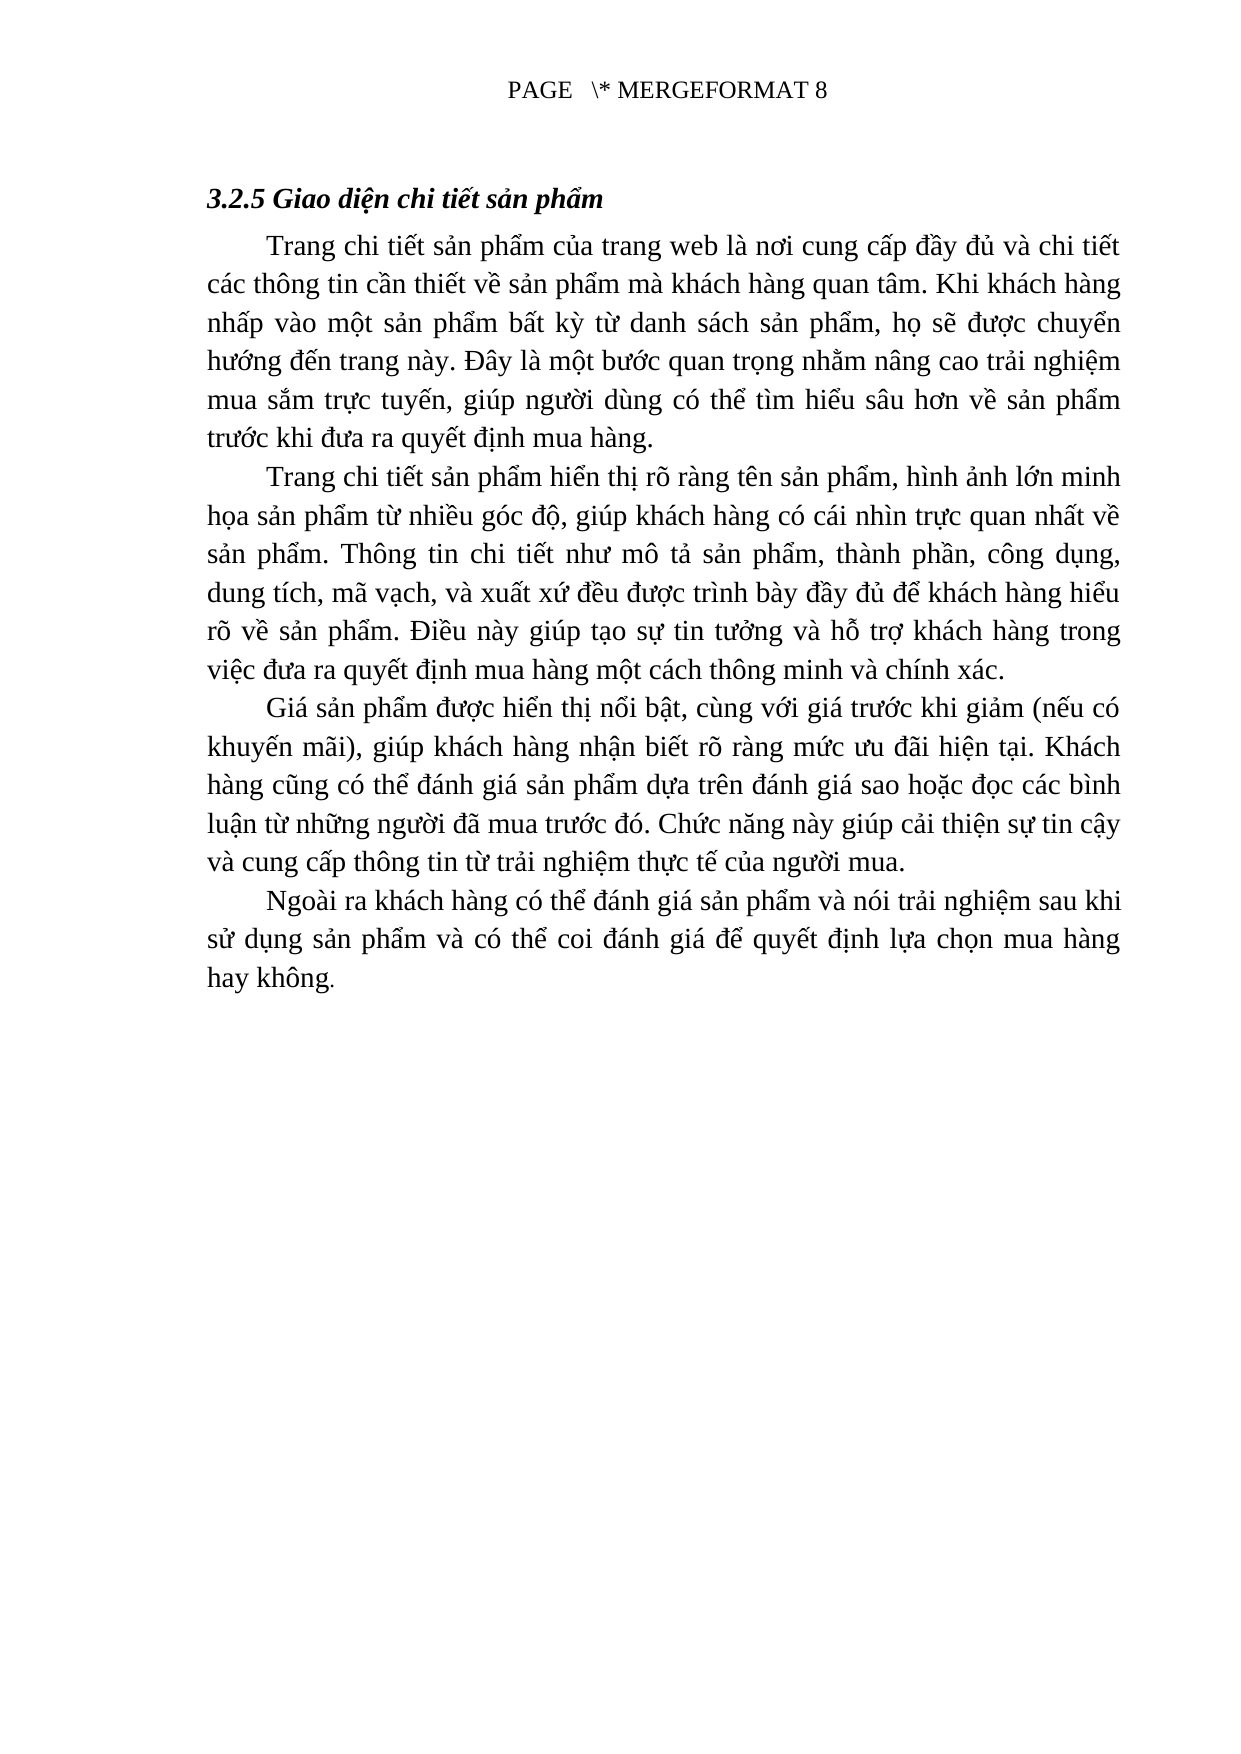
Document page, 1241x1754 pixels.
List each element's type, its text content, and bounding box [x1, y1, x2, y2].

text Ngoài ra khách hàng có thể đánh giá sản phẩm và nói trải nghiệm sau khi sử dụng sản phẩm và có thể coi đánh giá để quyết định lựa chọn mua hàng hay không. [207, 883, 1122, 994]
text Trang chi tiết sản phẩm của trang web là nơi cung cấp đầy đủ và chi tiết các thông tin cần thiết về sản phẩm mà khách hàng quan tâm. Khi khách hàng nhấp vào một sản phẩm bất kỳ từ danh sách sản phẩm, họ sẽ được chuyển hướng đến trang này. Đây là một bước quan trọng nhằm nâng cao trải nghiệm mua sắm trực tuyến, giúp người dùng có thể tìm hiểu sâu hơn về sản phẩm trước khi đưa ra quyết định mua hàng. [207, 228, 1122, 454]
text Giá sản phẩm được hiển thị nổi bật, cùng với giá trước khi giảm (nếu có khuyến mãi), giúp khách hàng nhận biết rõ ràng mức ưu đãi hiện tại. Khách hàng cũng có thể đánh giá sản phẩm dựa trên đánh giá sao hoặc đọc các bình luận từ những người đã mua trước đó. Chức năng này giúp cải thiện sự tin cậy và cung cấp thông tin từ trải nghiệm thực tế của người mua. [207, 690, 1122, 878]
subtitle 3.2.5 Giao diện chi tiết sản phẩm [207, 181, 1122, 214]
text Trang chi tiết sản phẩm hiển thị rõ ràng tên sản phẩm, hình ảnh lớn minh họa sản phẩm từ nhiều góc độ, giúp khách hàng có cái nhìn trực quan nhất về sản phẩm. Thông tin chi tiết như mô tả sản phẩm, thành phần, công dụng, dung tích, mã vạch, và xuất xứ đều được trình bày đầy đủ để khách hàng hiểu rõ về sản phẩm. Điều này giúp tạo sự tin tưởng và hỗ trợ khách hàng trong việc đưa ra quyết định mua hàng một cách thông minh và chính xác. [207, 459, 1122, 685]
